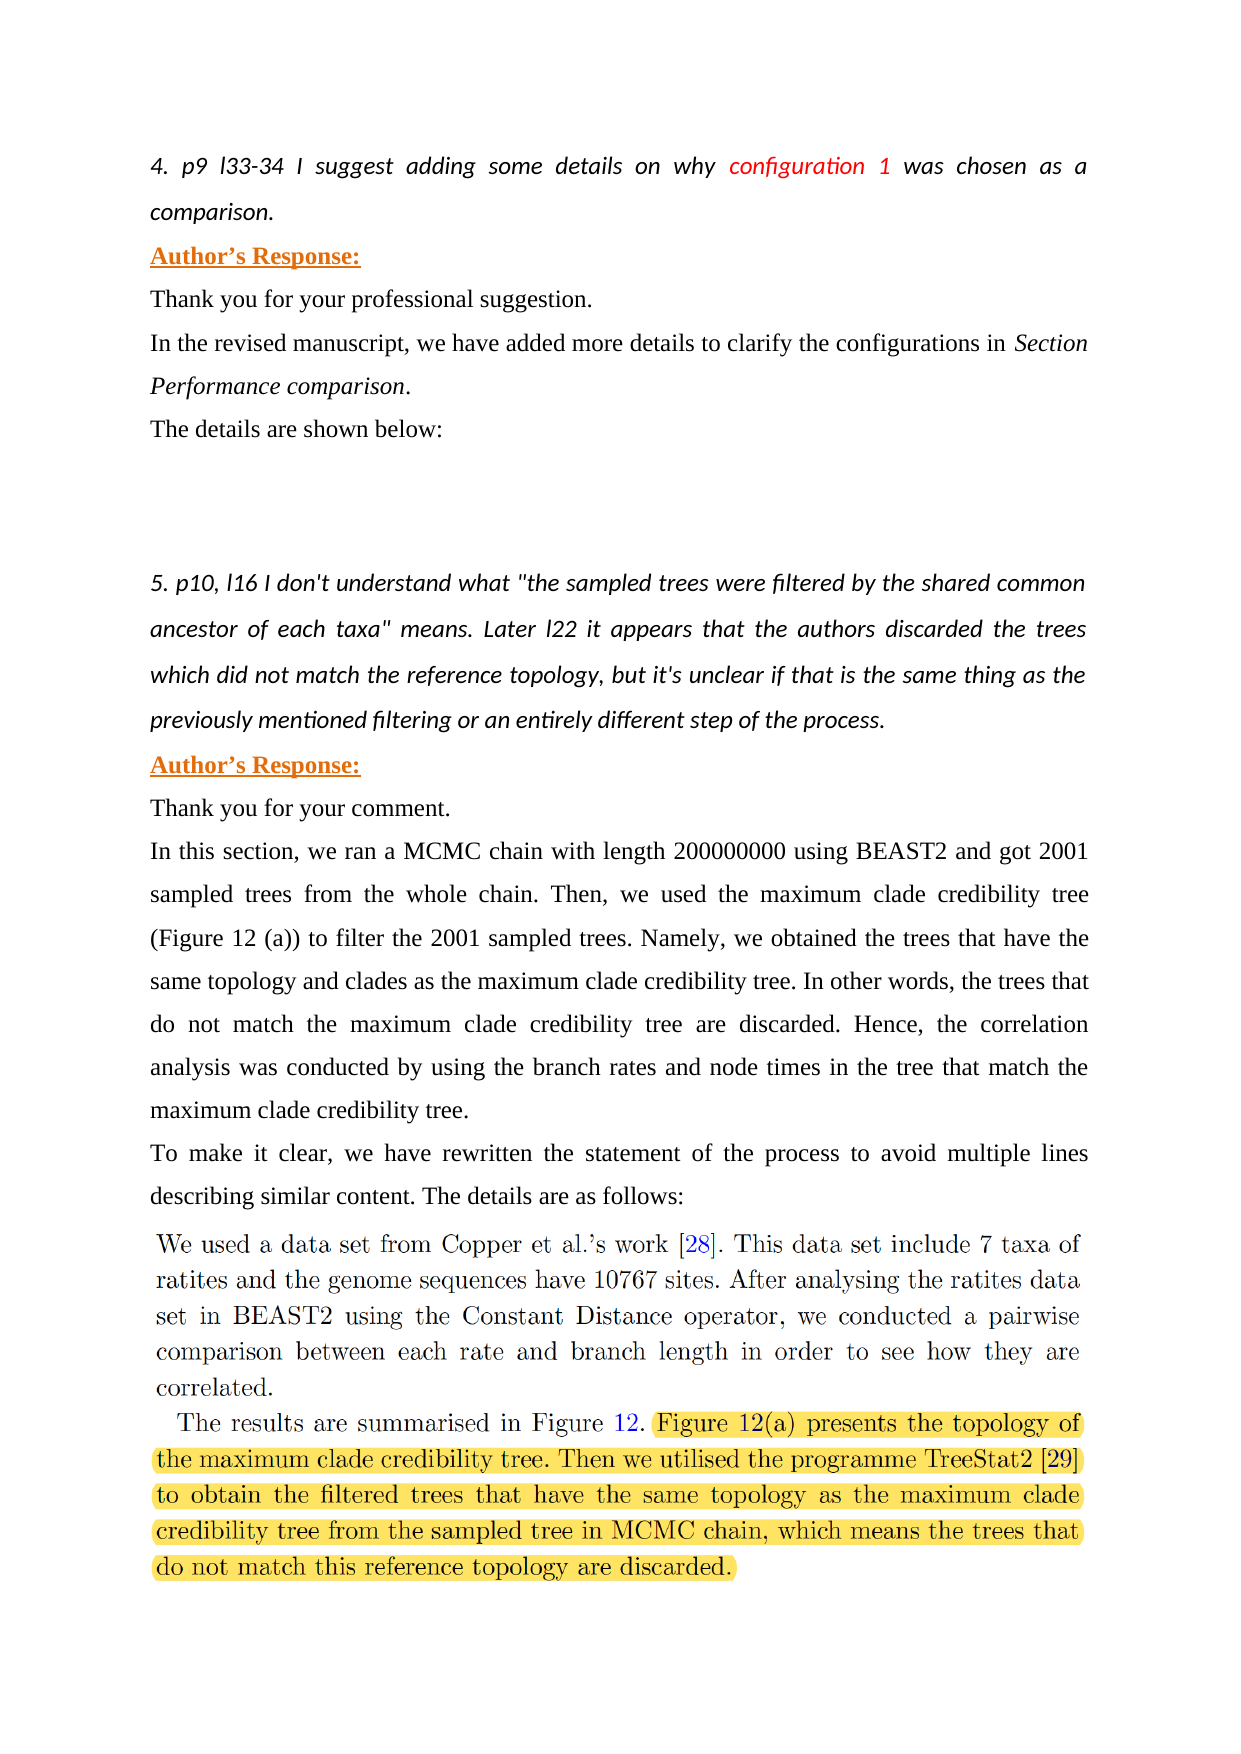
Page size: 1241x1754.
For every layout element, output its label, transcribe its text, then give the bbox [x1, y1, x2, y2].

picture [150, 1224, 1090, 1586]
text In this section, we ran a MCMC chain with length 200000000 using BEAST2 and got 2001 sampled trees from the whole chain. Then, we used the maximum clade credibility tree (Figure 12 (a)) to filter the 2001 sampled trees. Namely, we obtained the trees that have the same topology and clades as the maximum clade credibility tree. In other words, the trees that do not match the maximum clade credibility tree are discarded. Hence, the correlation analysis was conducted by using the branch rates and node times in the tree that match the maximum clade credibility tree. [150, 836, 1090, 1124]
text 4. p9 l33-34 I suggest adding some details on why configuration 1 was chosen as a comparison. [150, 150, 1090, 226]
text Author’s Response: [150, 241, 1090, 270]
text Thank you for your professional suggestion. [150, 284, 1090, 313]
text The details are shown below: [150, 414, 1090, 443]
text Thank you for your comment. [150, 793, 1090, 822]
text Author’s Response: [150, 750, 1090, 779]
text In the revised manuscript, we have added more details to clarify the configurations in Section Performance comparison. [150, 328, 1090, 399]
text 5. p10, l16 I don't understand what "the sampled trees were filtered by the shared common ancestor of each taxa" means. Later l22 it appears that the authors discarded the trees which did not match the reference topology, but it's unclear if that is the same thing as the previously mentioned filtering or an entirely different step of the process. [150, 567, 1090, 735]
text To make it clear, we have rewritten the statement of the process to avoid multiple lines describing similar content. The details are as follows: [150, 1138, 1090, 1210]
